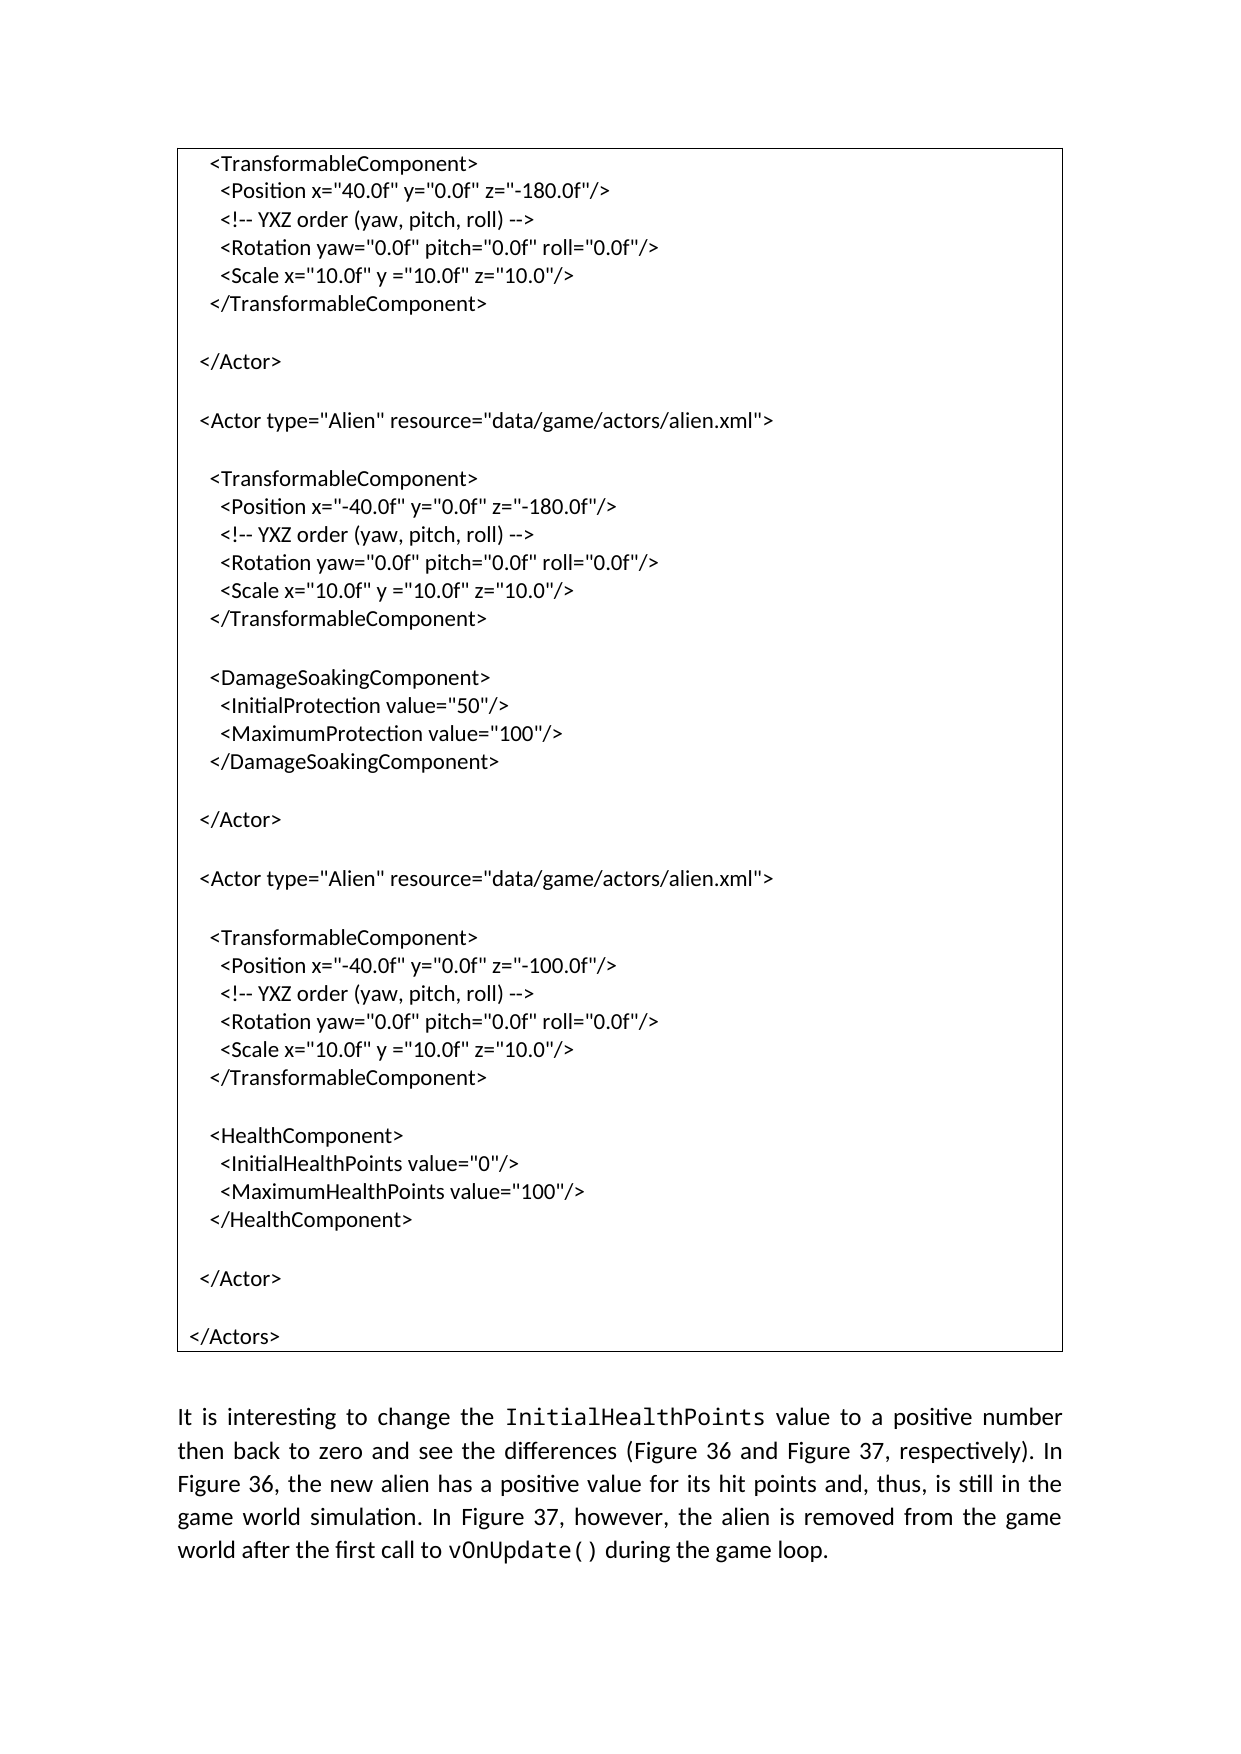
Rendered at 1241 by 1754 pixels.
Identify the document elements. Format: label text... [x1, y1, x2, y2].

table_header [178, 149, 1062, 1351]
text It is interesting to change the InitialHealthPoints value to a positive number then back to zero and see the differences (Figure 36 and Figure 37, respectively). In Figure 36, the new alien has a positive value for its hit points and, thus, is still in the game world simulation. In Figure 37, however, the alien is removed from the game world after the first call to vOnUpdate() during the game loop. [177, 1401, 1063, 1565]
